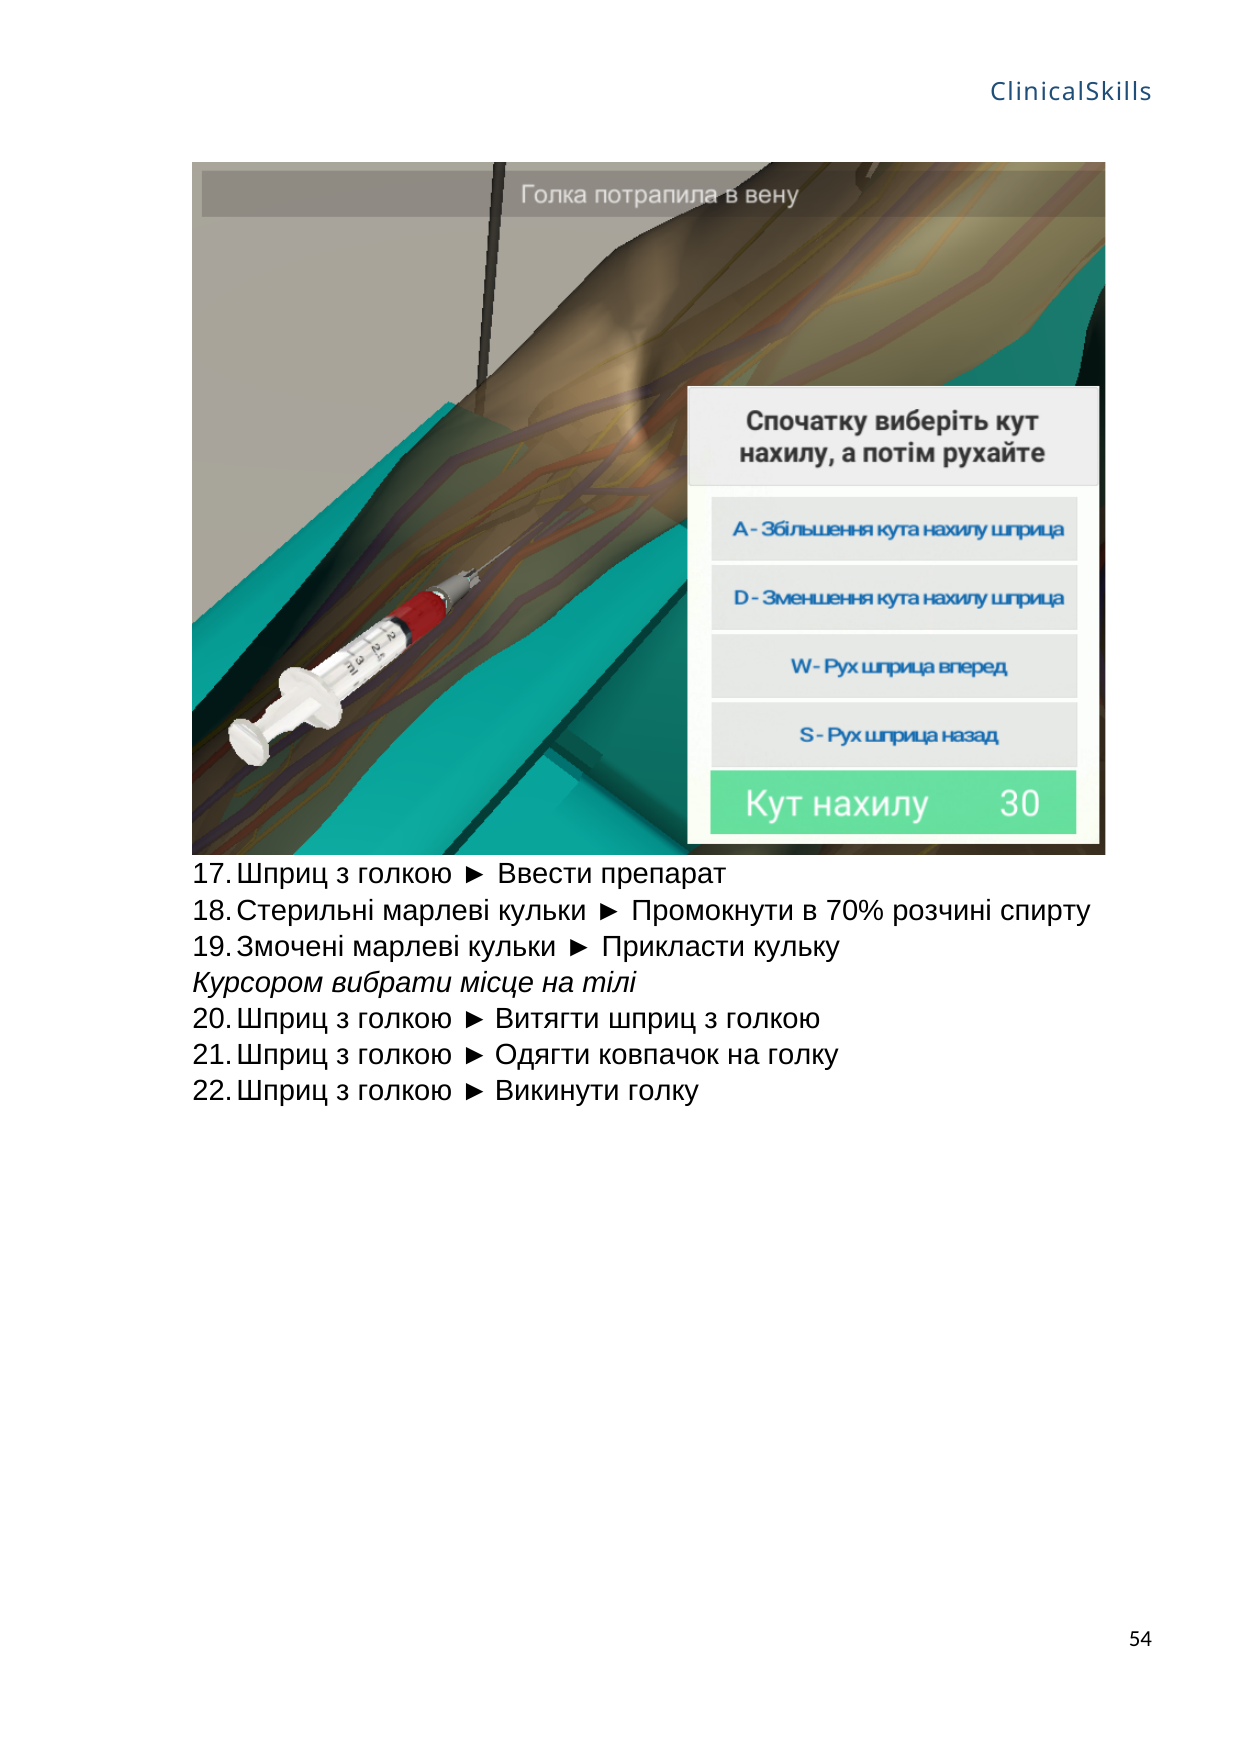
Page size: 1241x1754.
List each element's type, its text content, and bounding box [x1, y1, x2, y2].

list Змочені марлеві кульки ► Прикласти кульку [192, 929, 1152, 962]
list Шприц з голкою ► Викинути голку [192, 1073, 1152, 1107]
picture [192, 162, 1106, 855]
list Курсором вибрати місце на тілі [192, 965, 1152, 998]
list Шприц з голкою ► Одягти ковпачок на голку [192, 1037, 1152, 1071]
list Шприц з голкою ► Витягти шприц з голкою [192, 1001, 1152, 1034]
list Стерильні марлеві кульки ► Промокнути в 70% розчині спирту [192, 893, 1152, 926]
list Шприц з голкою ► Ввести препарат [192, 856, 1152, 890]
